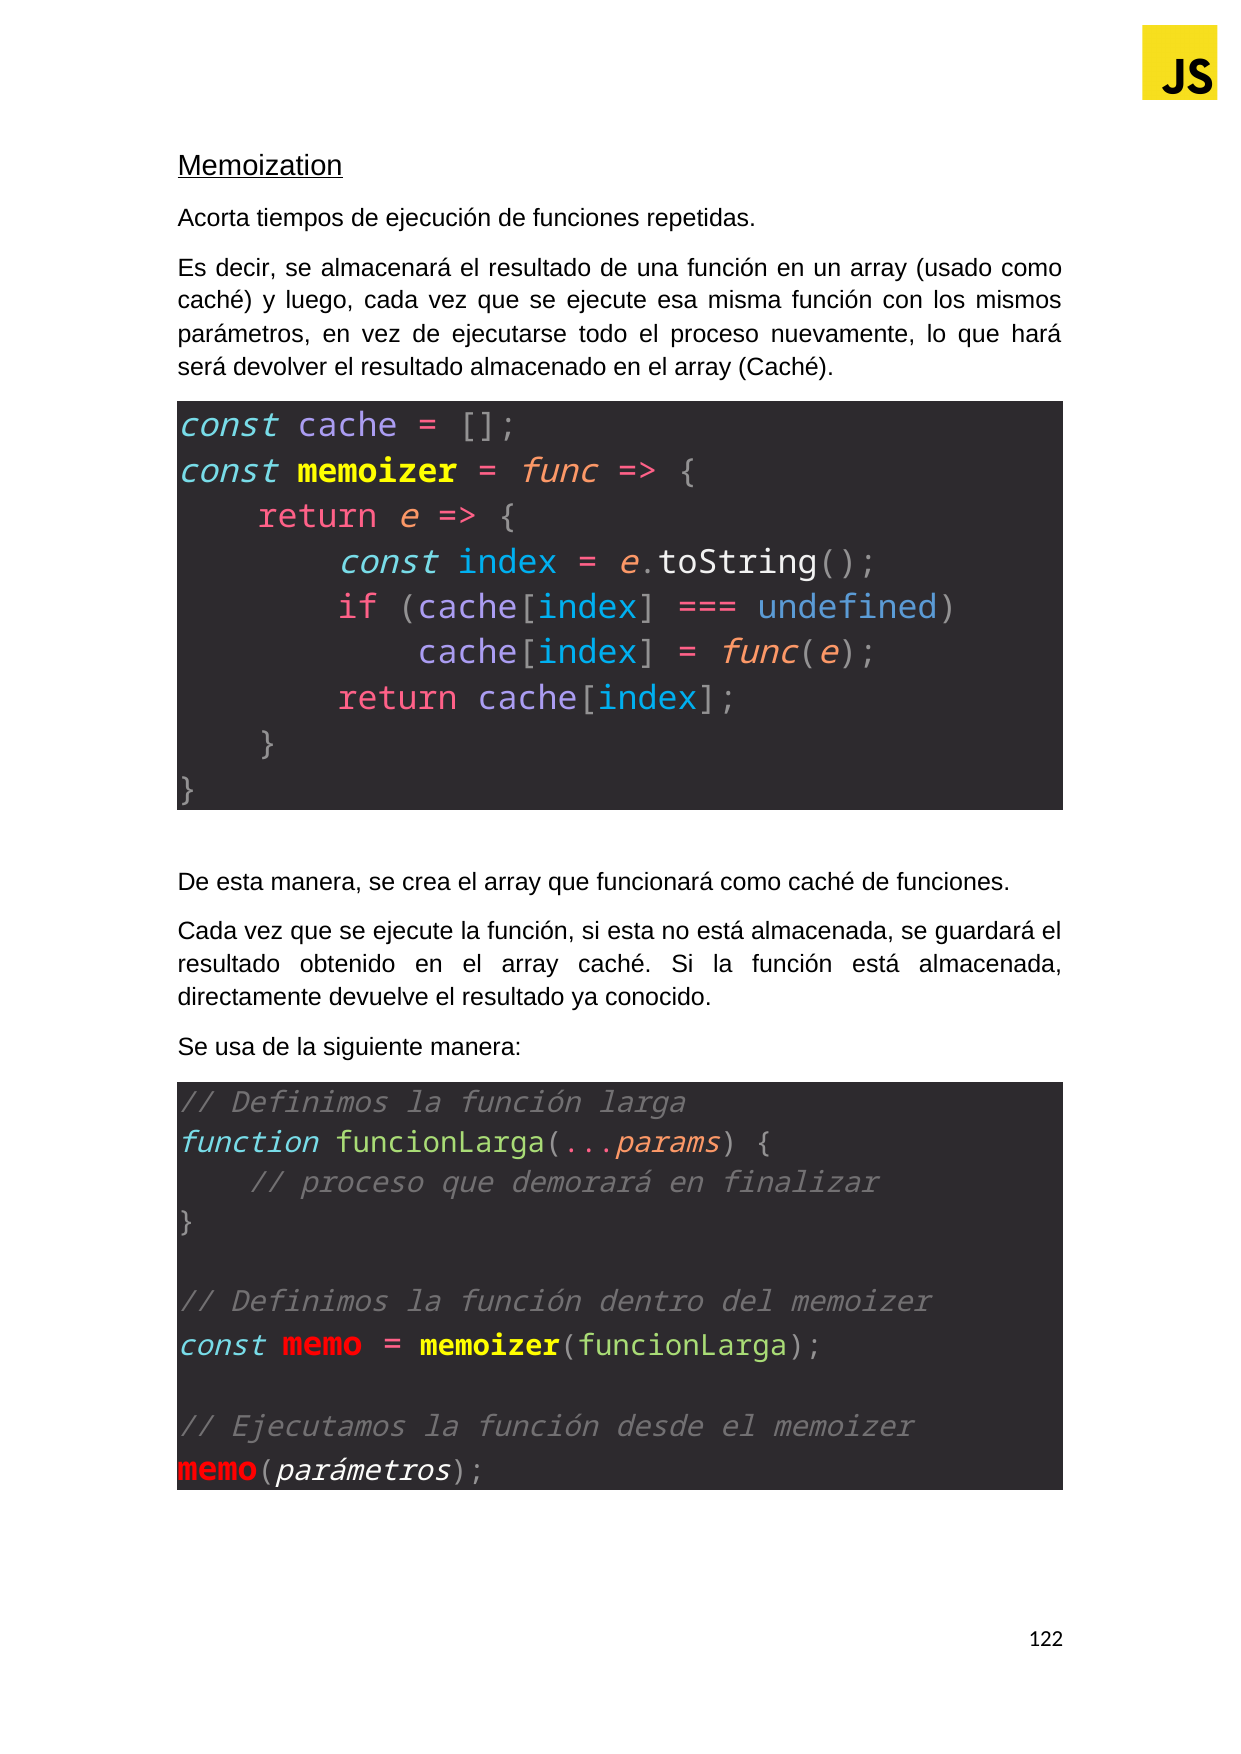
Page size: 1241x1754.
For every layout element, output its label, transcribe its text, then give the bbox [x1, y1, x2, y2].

text De esta manera, se crea el array que funcionará como caché de funciones. [177, 866, 1063, 895]
text Se usa de la siguiente manera: [177, 1032, 1063, 1061]
text Acorta tiempos de ejecución de funciones repetidas. [177, 203, 1063, 232]
text if (cache[index] === undefined) [177, 583, 1063, 628]
text function funcionLarga(...params) { [177, 1121, 1063, 1161]
picture [1142, 25, 1218, 100]
text return cache[index]; [177, 674, 1063, 719]
text cache[index] = func(e); [177, 628, 1063, 674]
text // Ejecutamos la función desde el memoizer [177, 1405, 1063, 1444]
text } [177, 1201, 1063, 1240]
text Cada vez que se ejecute la función, si esta no está almacenada, se guardará el resultado obtenido en el array caché. Si la función está almacenada, directamente devuelve el resultado ya conocido. [177, 916, 1063, 1011]
text // proceso que demorará en finalizar [177, 1161, 1063, 1201]
text memo(parámetros); [177, 1444, 1063, 1490]
text } [177, 764, 1063, 810]
text Es decir, se almacenará el resultado de una función en un array (usado como caché) y luego, cada vez que se ejecute esa misma función con los mismos parámetros, en vez de ejecutarse todo el proceso nuevamente, lo que hará será devolver el resultado almacenado en el array (Caché). [177, 252, 1063, 380]
text const index = e.toString(); [177, 537, 1063, 583]
text return e => { [177, 492, 1063, 537]
text } [177, 719, 1063, 764]
text const memo = memoizer(funcionLarga); [177, 1320, 1063, 1365]
text Memoization [177, 148, 1063, 181]
text const cache = []; [177, 401, 1063, 447]
text const memoizer = func => { [177, 447, 1063, 492]
text // Definimos la función larga [177, 1082, 1063, 1121]
text // Definimos la función dentro del memoizer [177, 1280, 1063, 1320]
